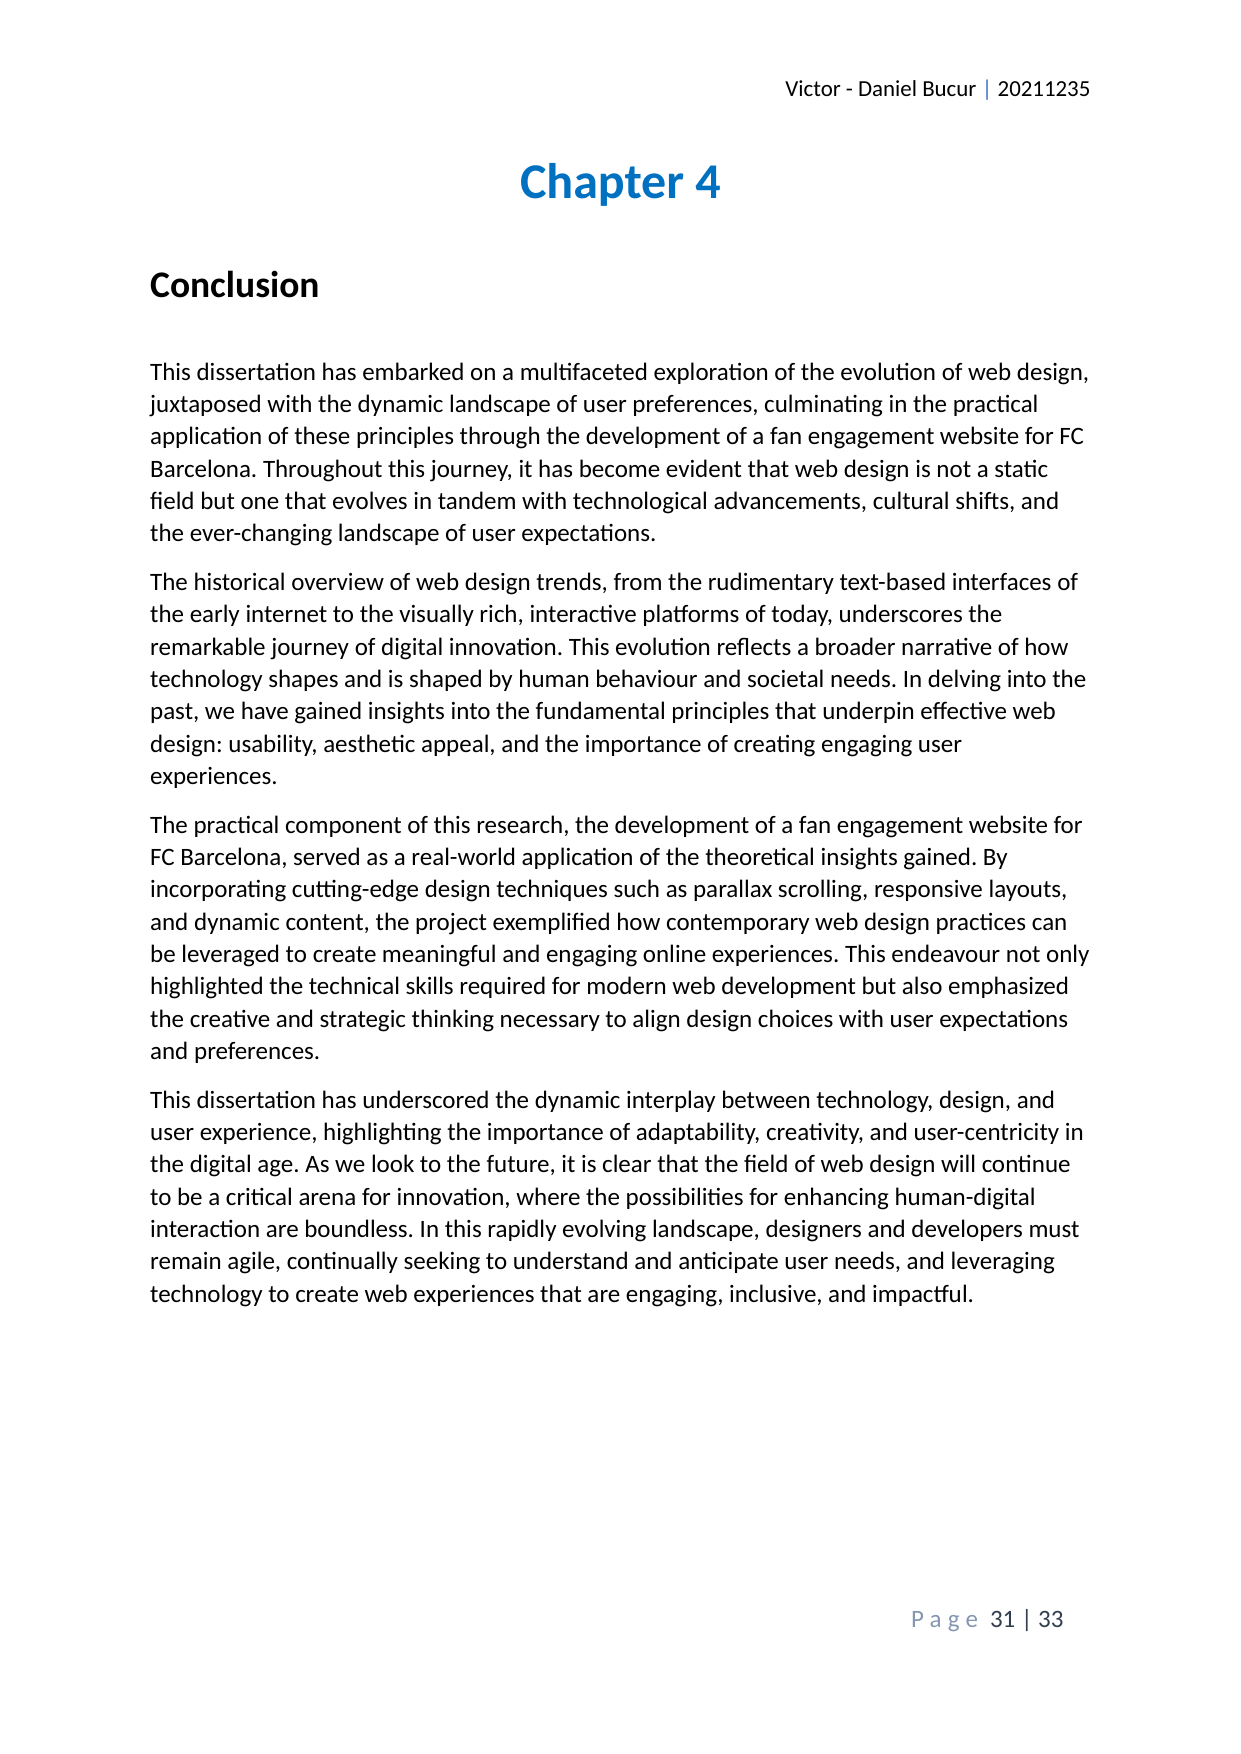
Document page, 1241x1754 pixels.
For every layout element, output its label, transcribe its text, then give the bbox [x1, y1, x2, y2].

text This dissertation has underscored the dynamic interplay between technology, design, and user experience, highlighting the importance of adaptability, creativity, and user-centricity in the digital age. As we look to the future, it is clear that the field of web design will continue to be a critical arena for innovation, where the possibilities for enhancing human-digital interaction are boundless. In this rapidly evolving landscape, designers and developers must remain agile, continually seeking to understand and anticipate user needs, and leveraging technology to create web experiences that are engaging, inclusive, and impactful. [150, 1084, 1090, 1308]
text The practical component of this research, the development of a fan engagement website for FC Barcelona, served as a real-world application of the theoretical insights gained. By incorporating cutting-edge design techniques such as parallax scrolling, responsive layouts, and dynamic content, the project exemplified how contemporary web design practices can be leveraged to create meaningful and engaging online experiences. This endeavour not only highlighted the technical skills required for modern web development but also emphasized the creative and strategic thinking necessary to align design choices with user expectations and preferences. [150, 809, 1090, 1066]
subtitle Chapter 4 [150, 150, 1090, 211]
text The historical overview of web design trends, from the rudimentary text-based interfaces of the early internet to the visually rich, interactive platforms of today, underscores the remarkable journey of digital innovation. This evolution reflects a broader narrative of how technology shapes and is shaped by human behaviour and societal needs. In delving into the past, we have gained insights into the fundamental principles that underpin effective web design: usability, aesthetic appeal, and the importance of creating engaging user experiences. [150, 566, 1090, 791]
text This dissertation has embarked on a multifaceted exploration of the evolution of web design, juxtaposed with the dynamic landscape of user preferences, culminating in the practical application of these principles through the development of a fan engagement website for FC Barcelona. Throughout this journey, it has become evident that web design is not a static field but one that evolves in tandem with technological advancements, cultural shifts, and the ever-changing landscape of user expectations. [150, 356, 1090, 548]
subtitle Conclusion [150, 261, 1090, 307]
